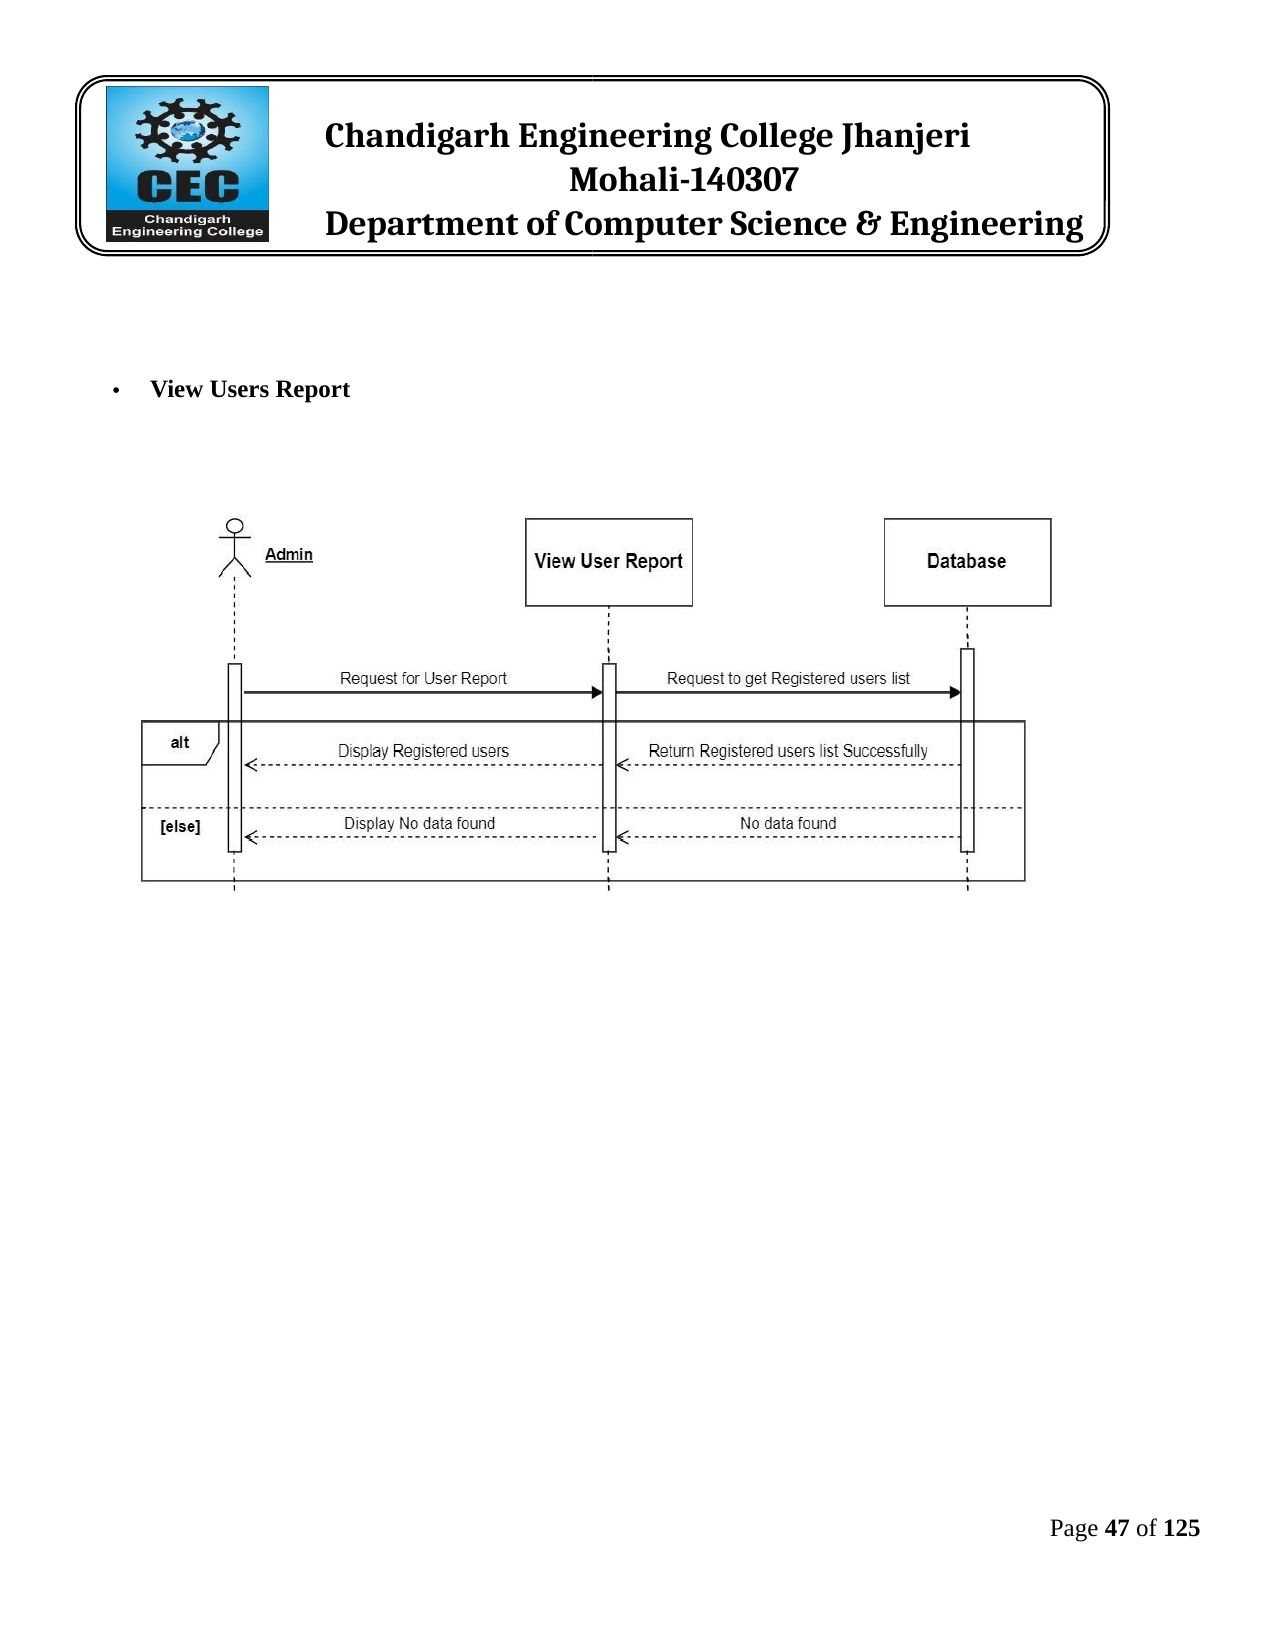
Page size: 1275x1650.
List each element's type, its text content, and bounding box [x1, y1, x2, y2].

list View Users Report [112, 374, 1215, 403]
picture [137, 514, 1055, 900]
picture [106, 209, 269, 242]
picture [106, 86, 269, 204]
